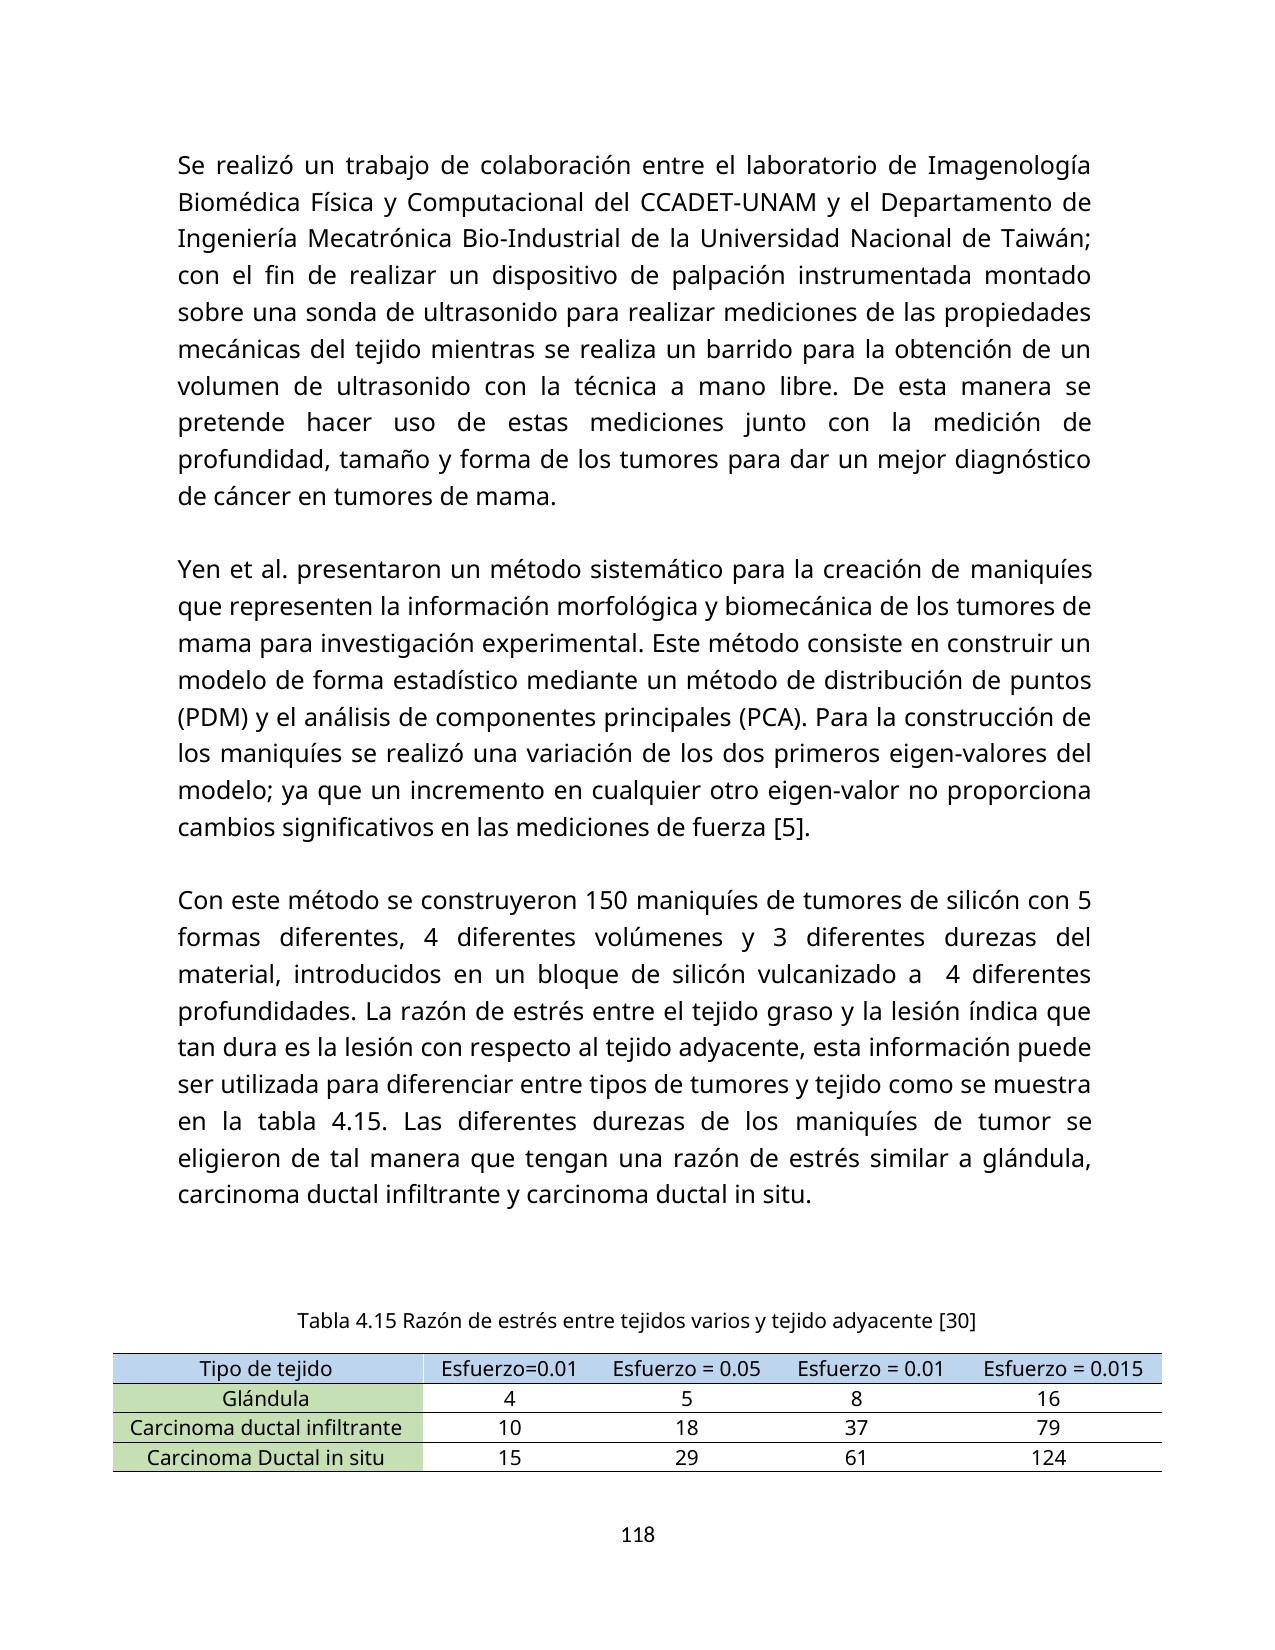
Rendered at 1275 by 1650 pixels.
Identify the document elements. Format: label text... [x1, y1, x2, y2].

table_cell 15 [424, 1443, 601, 1471]
table_cell 79 [940, 1413, 1162, 1442]
table_cell 124 [940, 1443, 1162, 1471]
table_header Esfuerzo = 0.01 [778, 1354, 970, 1383]
table_cell Carcinoma Ductal in situ [113, 1443, 423, 1471]
table_header Tipo de tejido [113, 1354, 423, 1383]
table_cell 61 [778, 1443, 940, 1471]
list Tabla 4.15 Razón de estrés entre tejidos varios y tejido adyacente [30] [177, 1306, 1096, 1334]
table_cell 16 [940, 1384, 1162, 1412]
list Yen et al. presentaron un método sistemático para la creación de maniquíes que representen la información morfológica y biomecánica de los tumores de mama para investigación experimental. Este método consiste en construir un modelo de forma estadístico mediante un método de distribución de puntos (PDM) y el análisis de componentes principales (PCA). Para la construcción de los maniquíes se realizó una variación de los dos primeros eigen-valores del modelo; ya que un incremento en cualquier otro eigen-valor no proporciona cambios significativos en las mediciones de fuerza [5]. [177, 552, 1093, 843]
table_cell 29 [601, 1443, 778, 1471]
table_cell 4 [424, 1384, 601, 1412]
list Con este método se construyeron 150 maniquíes de tumores de silicón con 5 formas diferentes, 4 diferentes volúmenes y 3 diferentes durezas del material, introducidos en un bloque de silicón vulcanizado a 4 diferentes profundidades. La razón de estrés entre el tejido graso y la lesión índica que tan dura es la lesión con respecto al tejido adyacente, esta información puede ser utilizada para diferenciar entre tipos de tumores y tejido como se muestra en la tabla 4.15. Las diferentes durezas de los maniquíes de tumor se eligieron de tal manera que tengan una razón de estrés similar a glándula, carcinoma ductal infiltrante y carcinoma ductal in situ. [177, 883, 1093, 1211]
table_header Esfuerzo = 0.05 [601, 1354, 778, 1383]
table_header Esfuerzo=0.01 [424, 1354, 601, 1383]
table_header Esfuerzo = 0.015 [970, 1354, 1162, 1383]
table_cell 37 [778, 1413, 940, 1442]
list Se realizó un trabajo de colaboración entre el laboratorio de Imagenología Biomédica Física y Computacional del CCADET-UNAM y el Departamento de Ingeniería Mecatrónica Bio-Industrial de la Universidad Nacional de Taiwán; con el fin de realizar un dispositivo de palpación instrumentada montado sobre una sonda de ultrasonido para realizar mediciones de las propiedades mecánicas del tejido mientras se realiza un barrido para la obtención de un volumen de ultrasonido con la técnica a mano libre. De esta manera se pretende hacer uso de estas mediciones junto con la medición de profundidad, tamaño y forma de los tumores para dar un mejor diagnóstico de cáncer en tumores de mama. [177, 148, 1093, 513]
table_cell 18 [601, 1413, 778, 1442]
table_cell Carcinoma ductal infiltrante [113, 1413, 423, 1442]
table_cell 8 [778, 1384, 940, 1412]
table_cell 10 [424, 1413, 601, 1442]
table_cell 5 [601, 1384, 778, 1412]
table_cell Glándula [113, 1384, 423, 1412]
